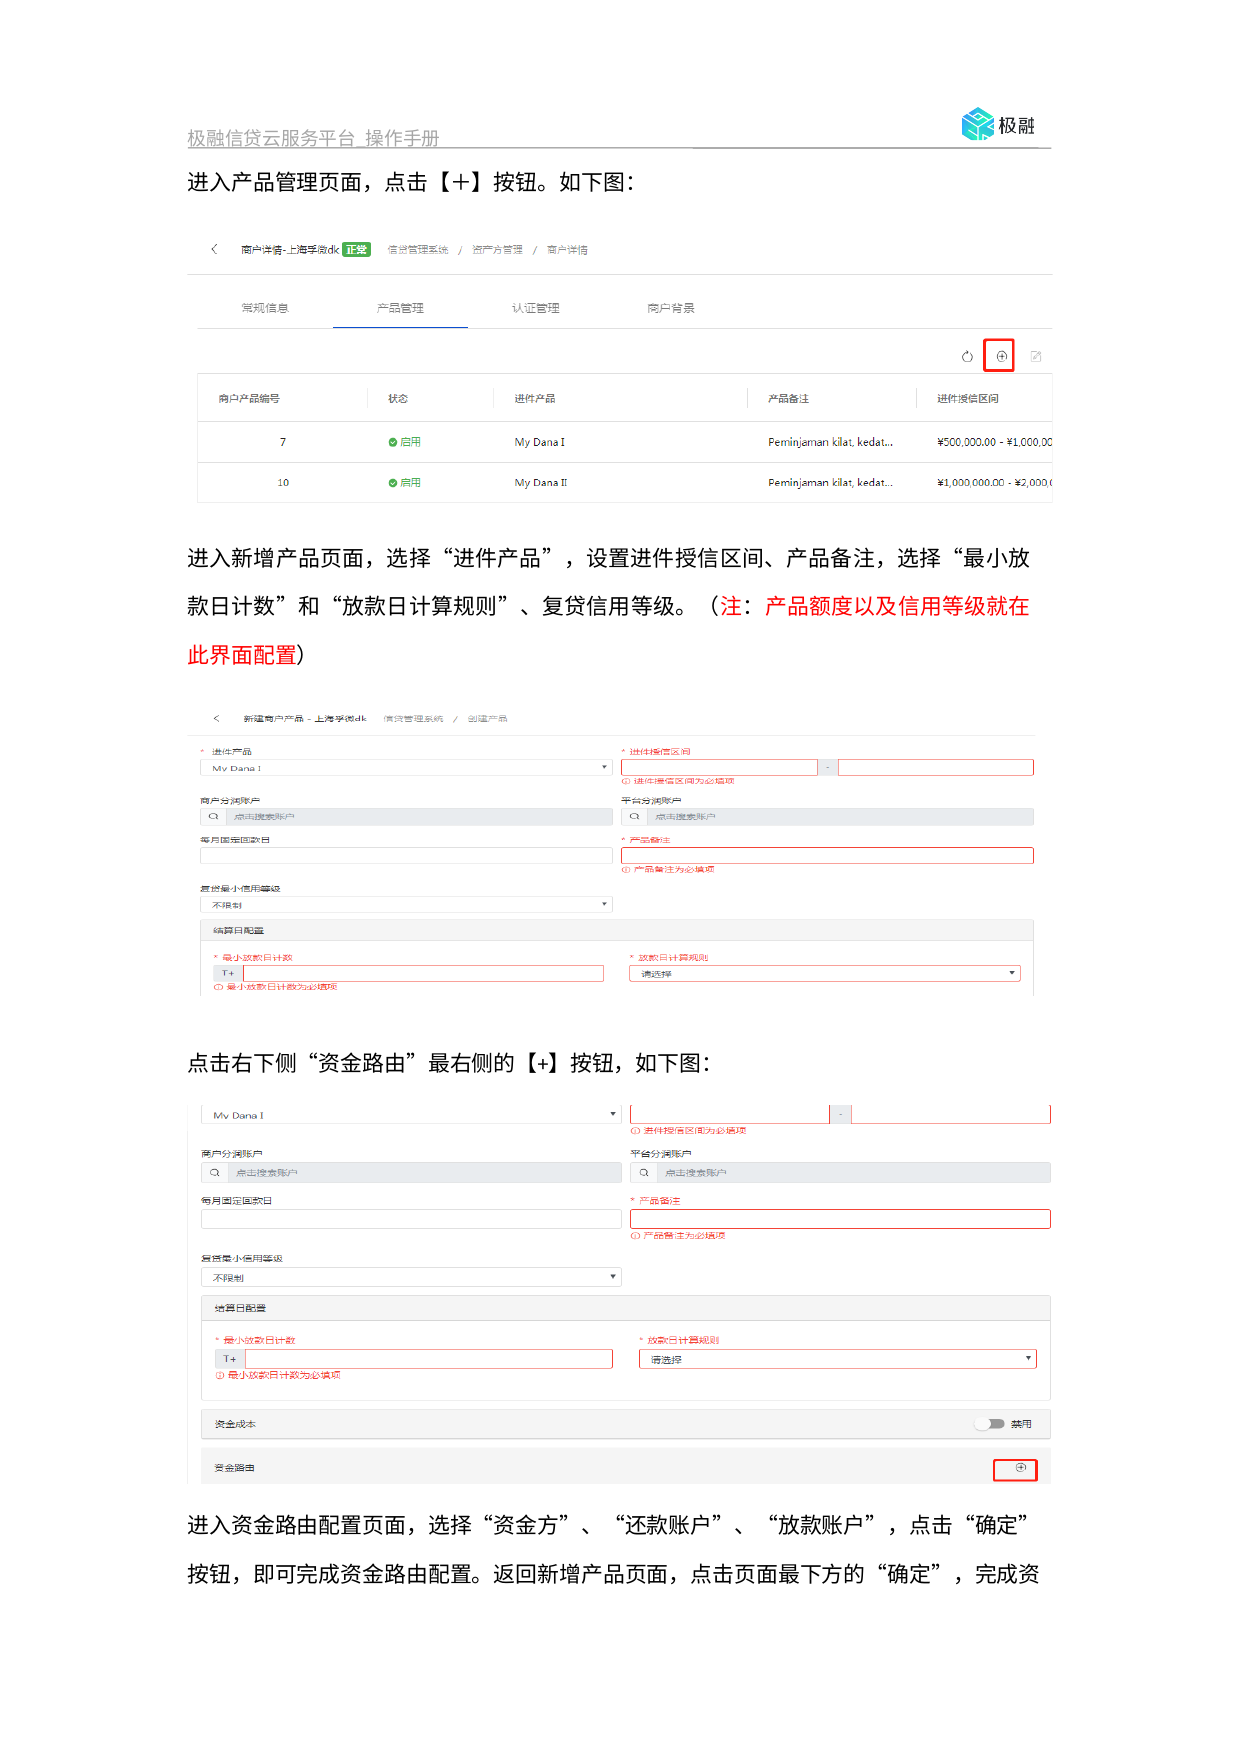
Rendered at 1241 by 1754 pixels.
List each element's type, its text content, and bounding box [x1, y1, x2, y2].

list 进入资金路由配置页面，选择“资金方”、“还款账户”、“放款账户”，点击“确定”按钮，即可完成资金路由配置。返回新增产品页面，点击页面最下方的“确定”，完成资产方的产品配置。如下图： [187, 1508, 1053, 1589]
text 进入新增产品页面，选择“进件产品”，设置进件授信区间、产品备注，选择“最小放款日计数”和“放款日计算规则”、复贷信用等级。（注：产品额度以及信用等级就在此界面配置） [187, 540, 1031, 670]
list 点击右下侧“资金路由”最右侧的【+】按钮，如下图： [187, 1046, 1053, 1078]
text 进入产品管理页面，点击【＋】按钮。如下图： [187, 164, 1031, 197]
picture [187, 226, 1053, 503]
picture [187, 1105, 1052, 1484]
picture [952, 105, 1042, 144]
picture [187, 702, 1036, 996]
